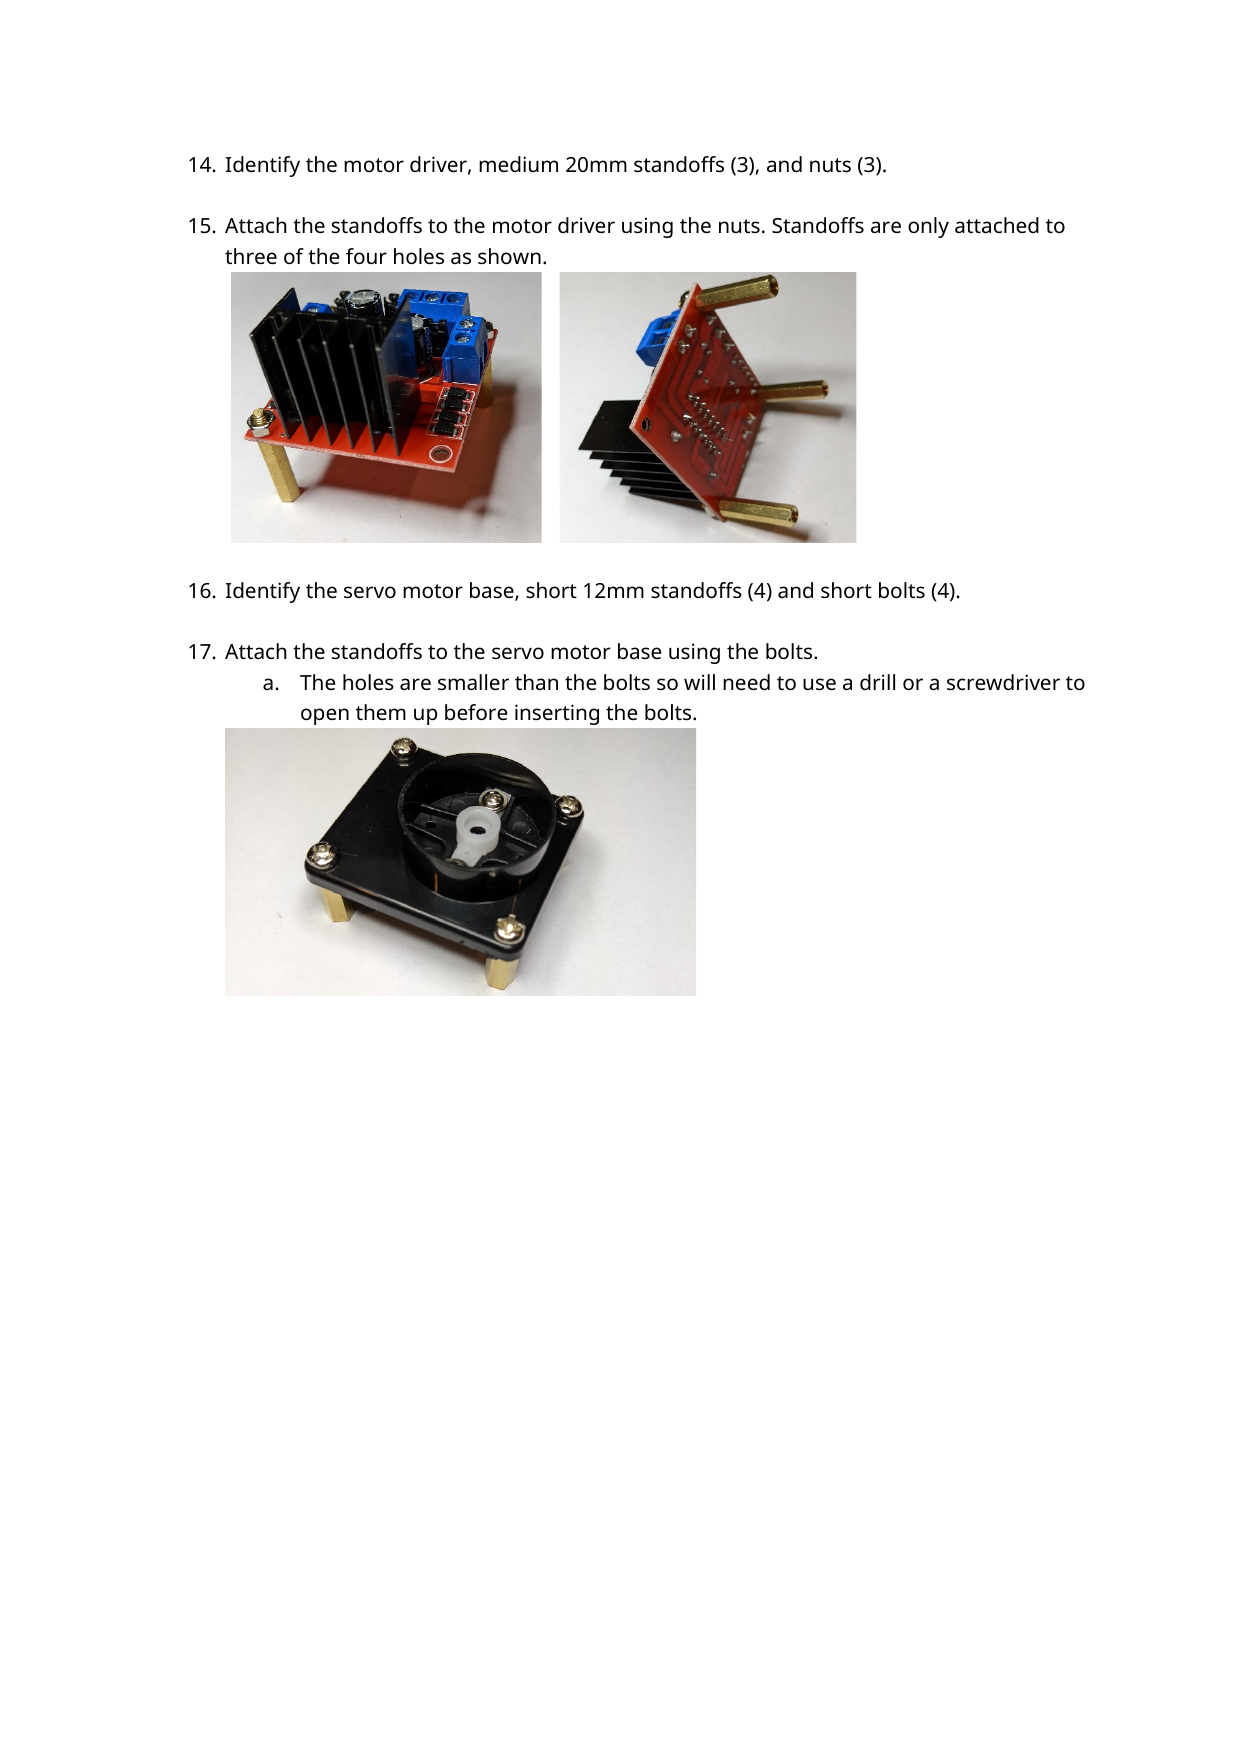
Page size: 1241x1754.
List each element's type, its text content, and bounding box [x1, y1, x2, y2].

list Identify the motor driver, medium 20mm standoffs (3), and nuts (3). [187, 150, 1090, 178]
picture [231, 272, 542, 543]
list Identify the servo motor base, short 12mm standoffs (4) and short bolts (4). [187, 576, 1090, 604]
list Attach the standoffs to the motor driver using the nuts. Standoffs are only attached to three of the four holes as shown. [187, 211, 1090, 270]
picture [225, 728, 697, 996]
list Attach the standoffs to the servo motor base using the bolts. [187, 637, 1090, 666]
picture [559, 272, 857, 543]
list The holes are smaller than the bolts so will need to use a drill or a screwdriver to open them up before inserting the bolts. [262, 668, 1090, 727]
